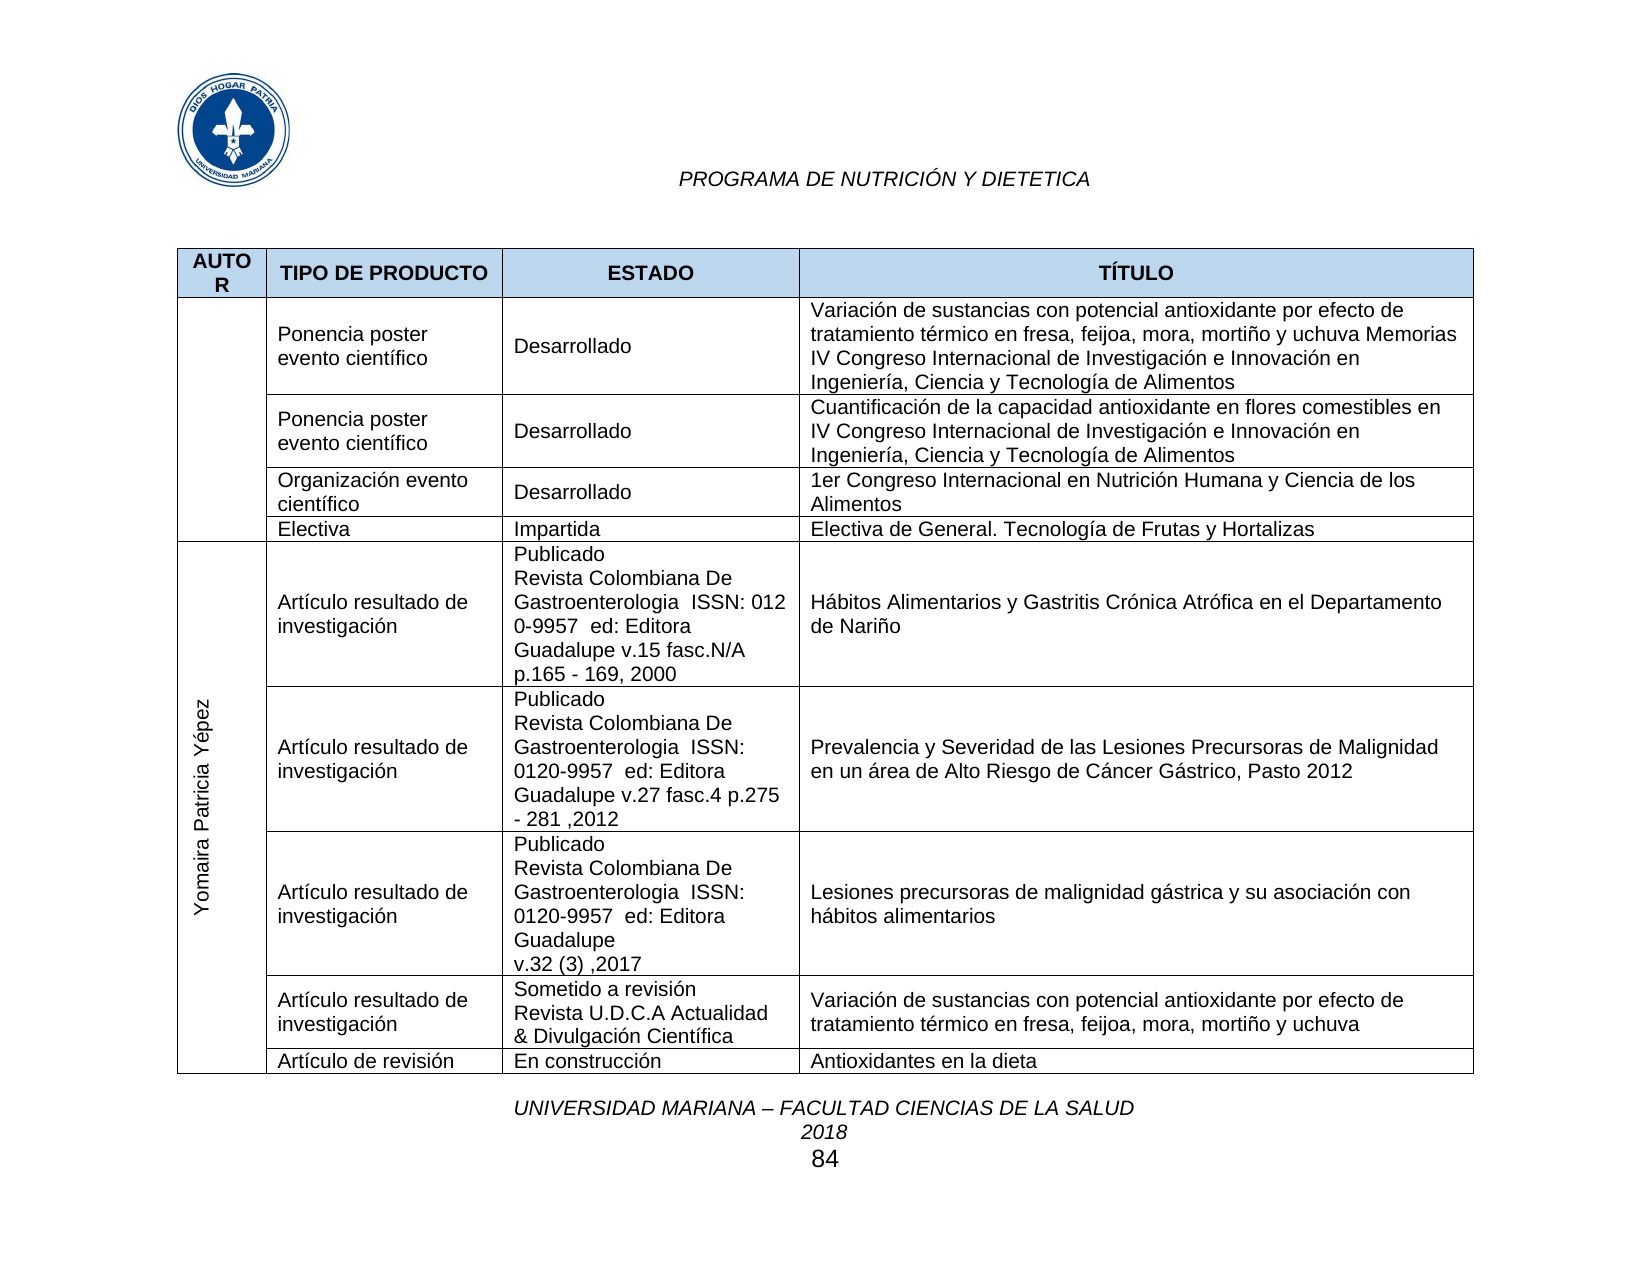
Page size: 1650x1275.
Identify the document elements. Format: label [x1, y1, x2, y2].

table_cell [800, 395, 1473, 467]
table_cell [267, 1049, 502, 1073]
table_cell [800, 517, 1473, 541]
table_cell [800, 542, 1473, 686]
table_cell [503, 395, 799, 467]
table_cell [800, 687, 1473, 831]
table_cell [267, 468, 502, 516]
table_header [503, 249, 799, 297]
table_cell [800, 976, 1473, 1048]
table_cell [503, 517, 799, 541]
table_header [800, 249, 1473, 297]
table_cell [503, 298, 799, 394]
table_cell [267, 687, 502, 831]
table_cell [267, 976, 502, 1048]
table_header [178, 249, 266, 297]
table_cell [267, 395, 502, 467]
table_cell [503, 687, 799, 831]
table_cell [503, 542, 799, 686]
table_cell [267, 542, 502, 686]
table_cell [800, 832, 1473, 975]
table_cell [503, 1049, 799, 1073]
picture [177, 73, 290, 187]
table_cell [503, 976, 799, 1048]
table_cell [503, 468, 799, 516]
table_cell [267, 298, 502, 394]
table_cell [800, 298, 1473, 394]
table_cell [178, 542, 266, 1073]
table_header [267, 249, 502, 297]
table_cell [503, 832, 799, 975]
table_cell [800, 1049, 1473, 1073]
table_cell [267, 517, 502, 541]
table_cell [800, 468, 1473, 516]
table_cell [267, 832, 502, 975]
